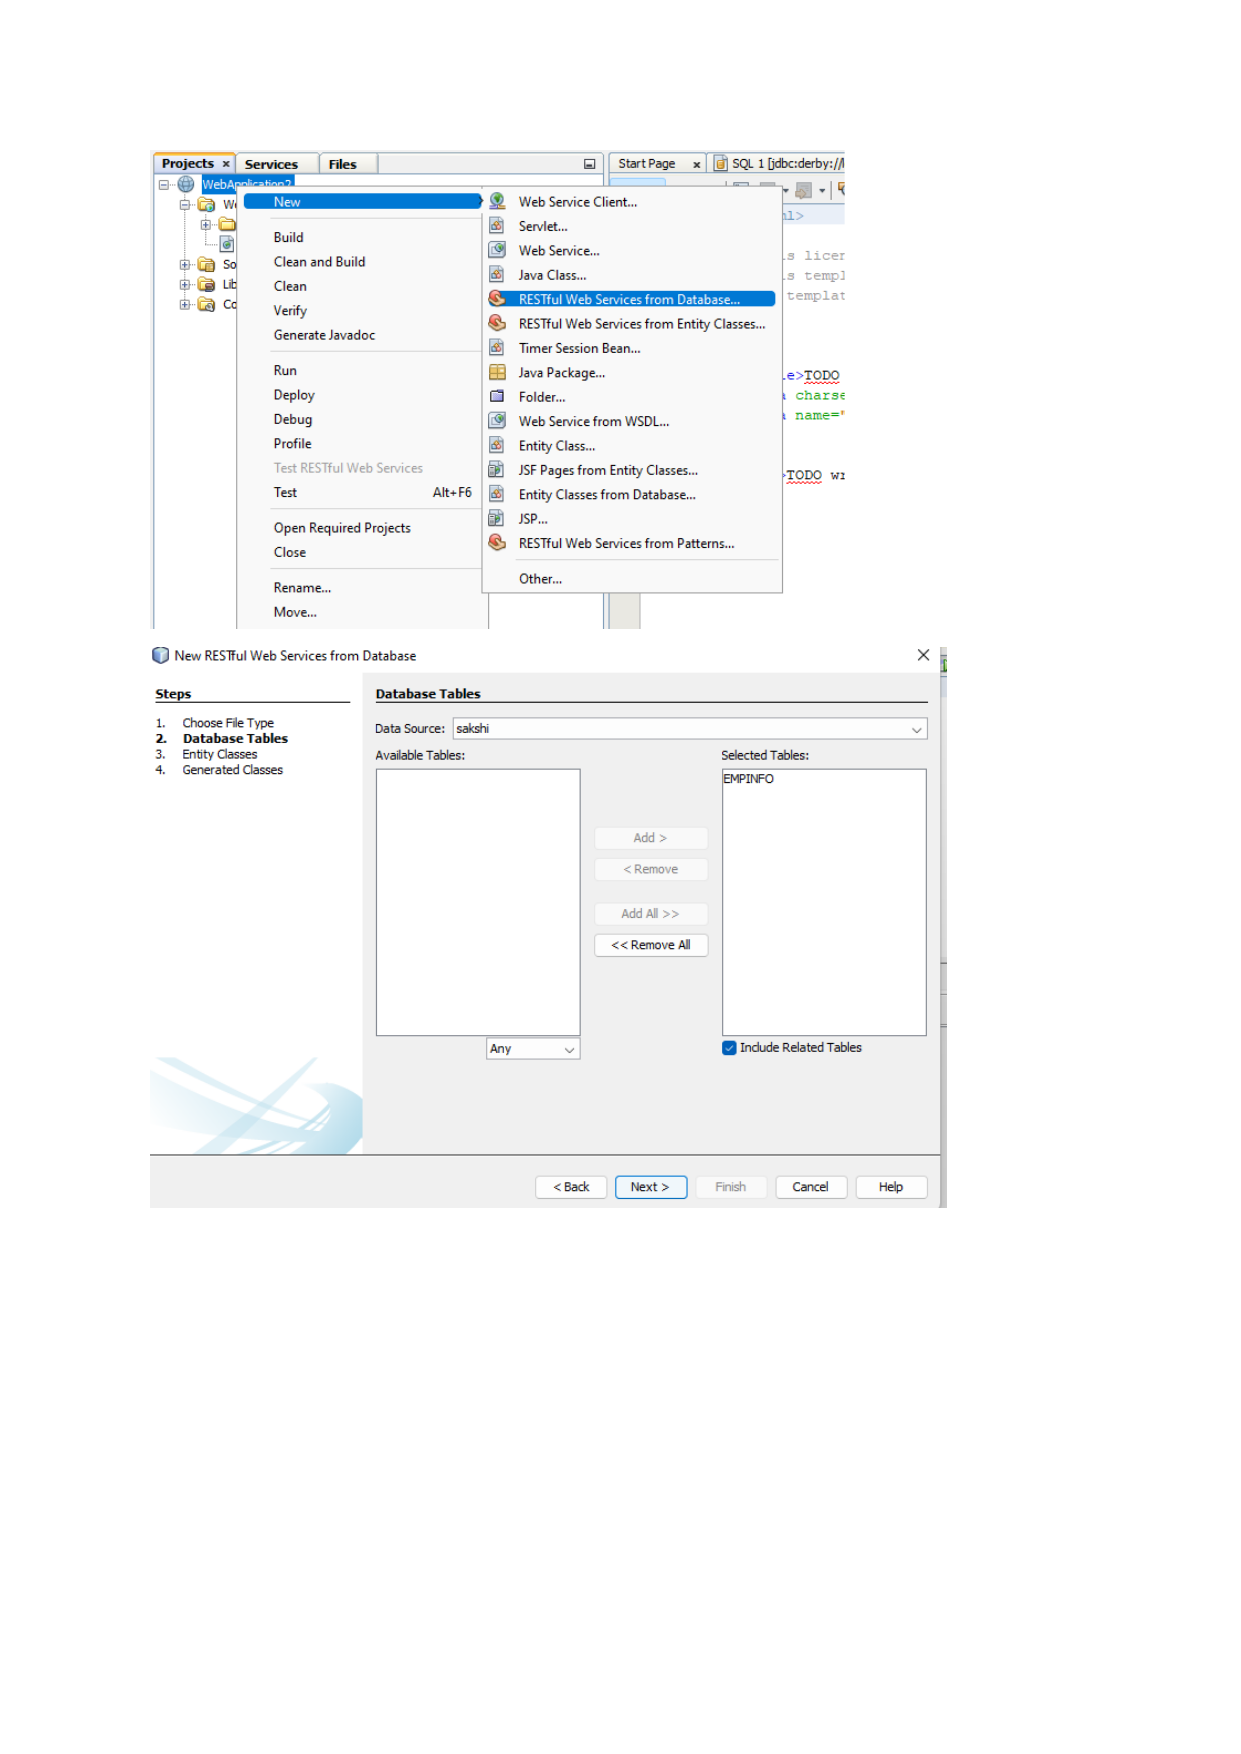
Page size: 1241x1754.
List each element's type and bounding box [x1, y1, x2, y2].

picture [150, 150, 845, 629]
picture [150, 647, 947, 1208]
